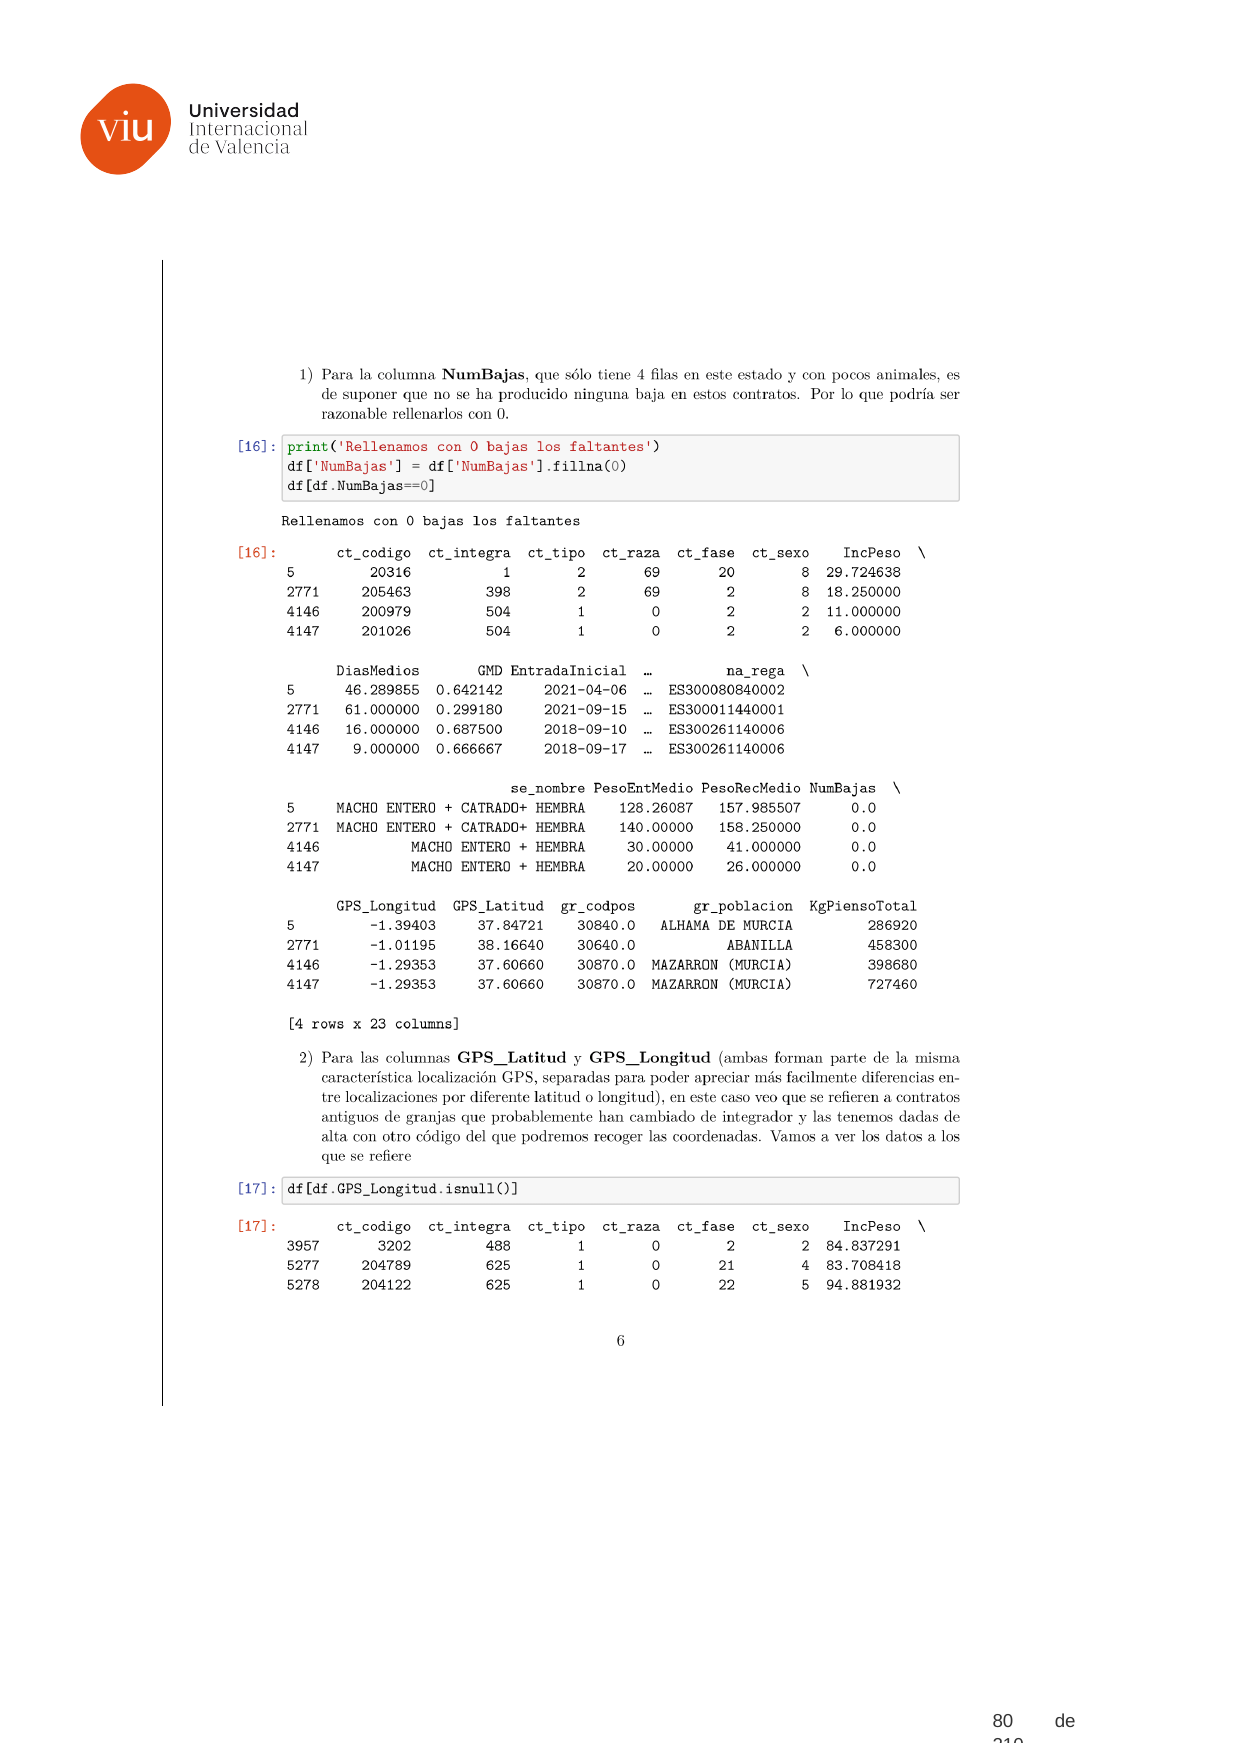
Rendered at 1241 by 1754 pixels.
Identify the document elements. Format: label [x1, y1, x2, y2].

picture [177, 259, 1063, 1406]
picture [59, 62, 329, 197]
